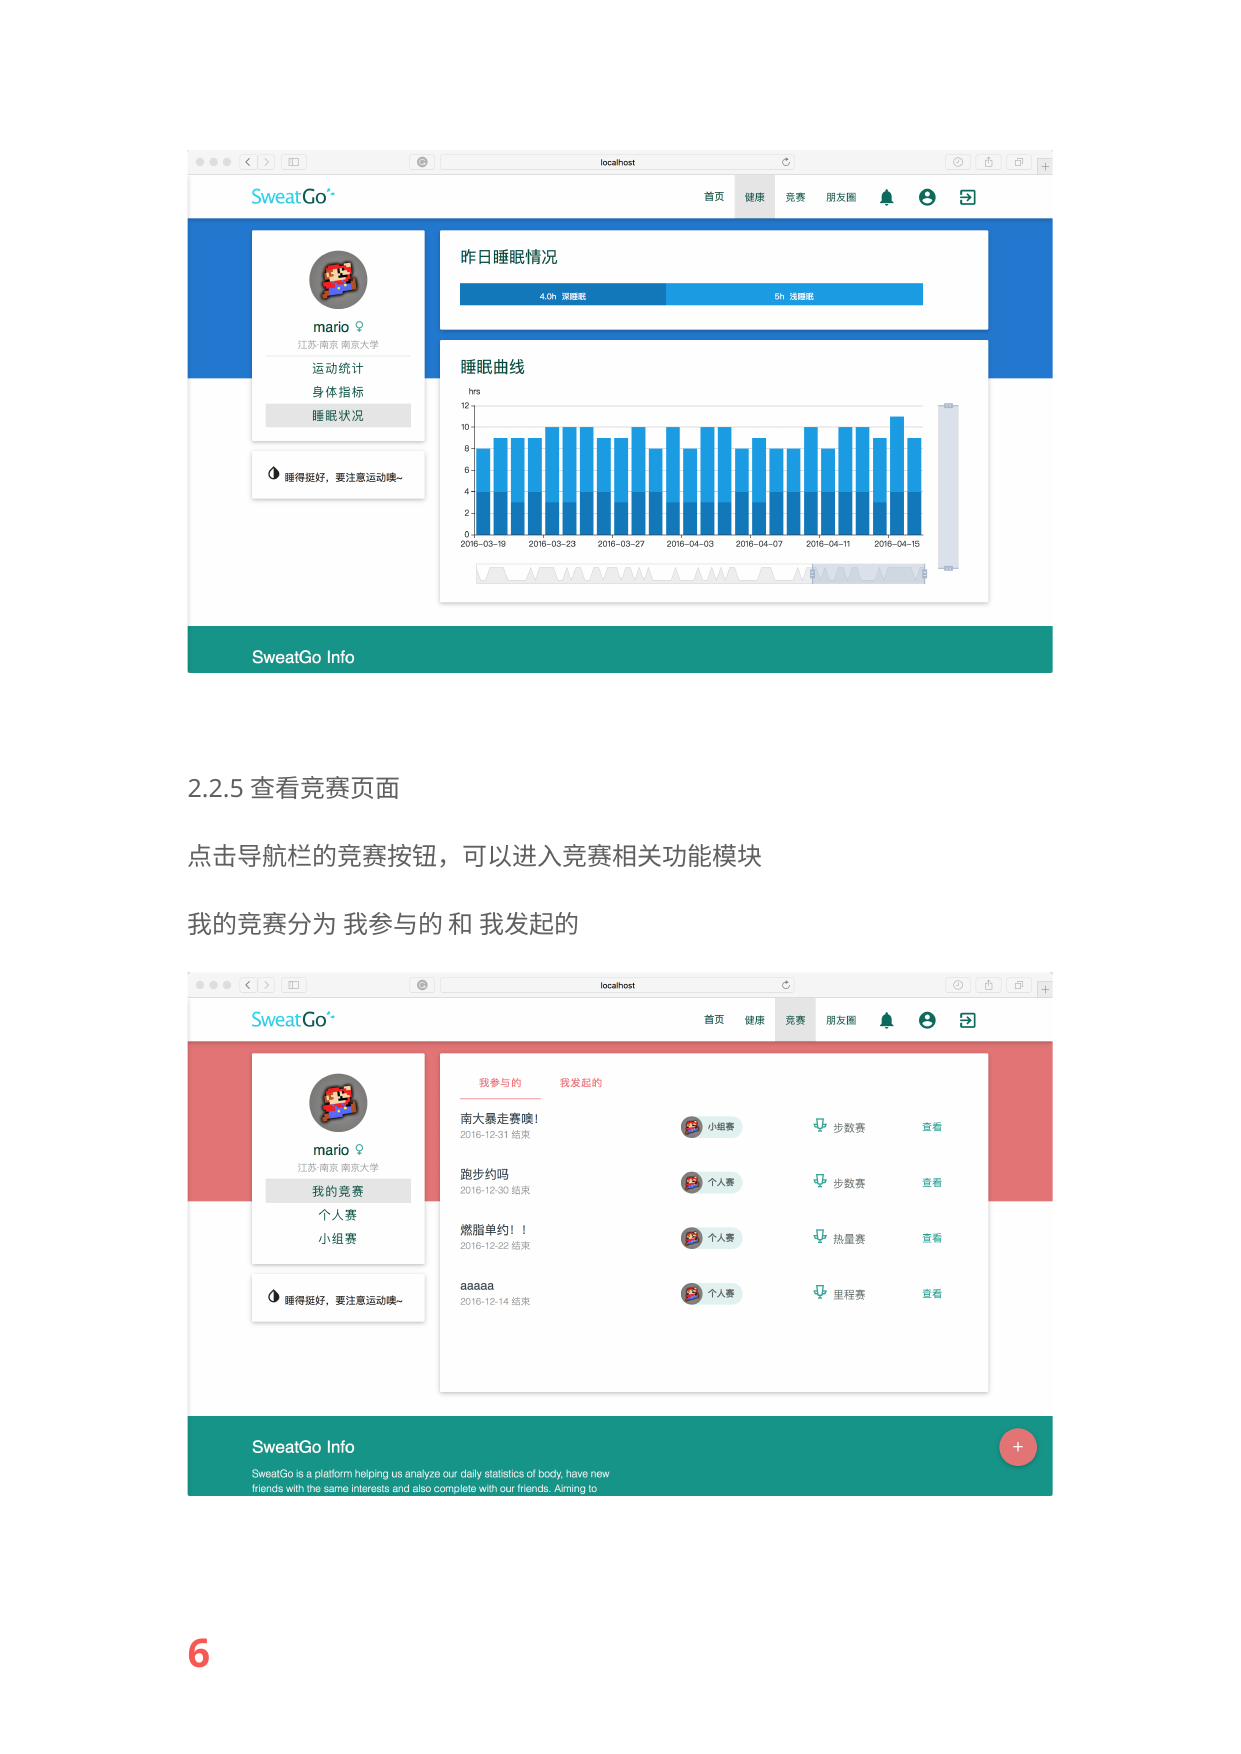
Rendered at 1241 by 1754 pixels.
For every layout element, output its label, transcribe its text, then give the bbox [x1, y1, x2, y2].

text 我的竞赛分为 我参与的 和 我发起的 [187, 904, 1053, 941]
text 2.2.5 查看竞赛页面 [187, 769, 1053, 805]
picture [187, 150, 1053, 673]
text 点击导航栏的竞赛按钮，可以进入竞赛相关功能模块 [187, 837, 1053, 873]
picture [187, 972, 1053, 1496]
